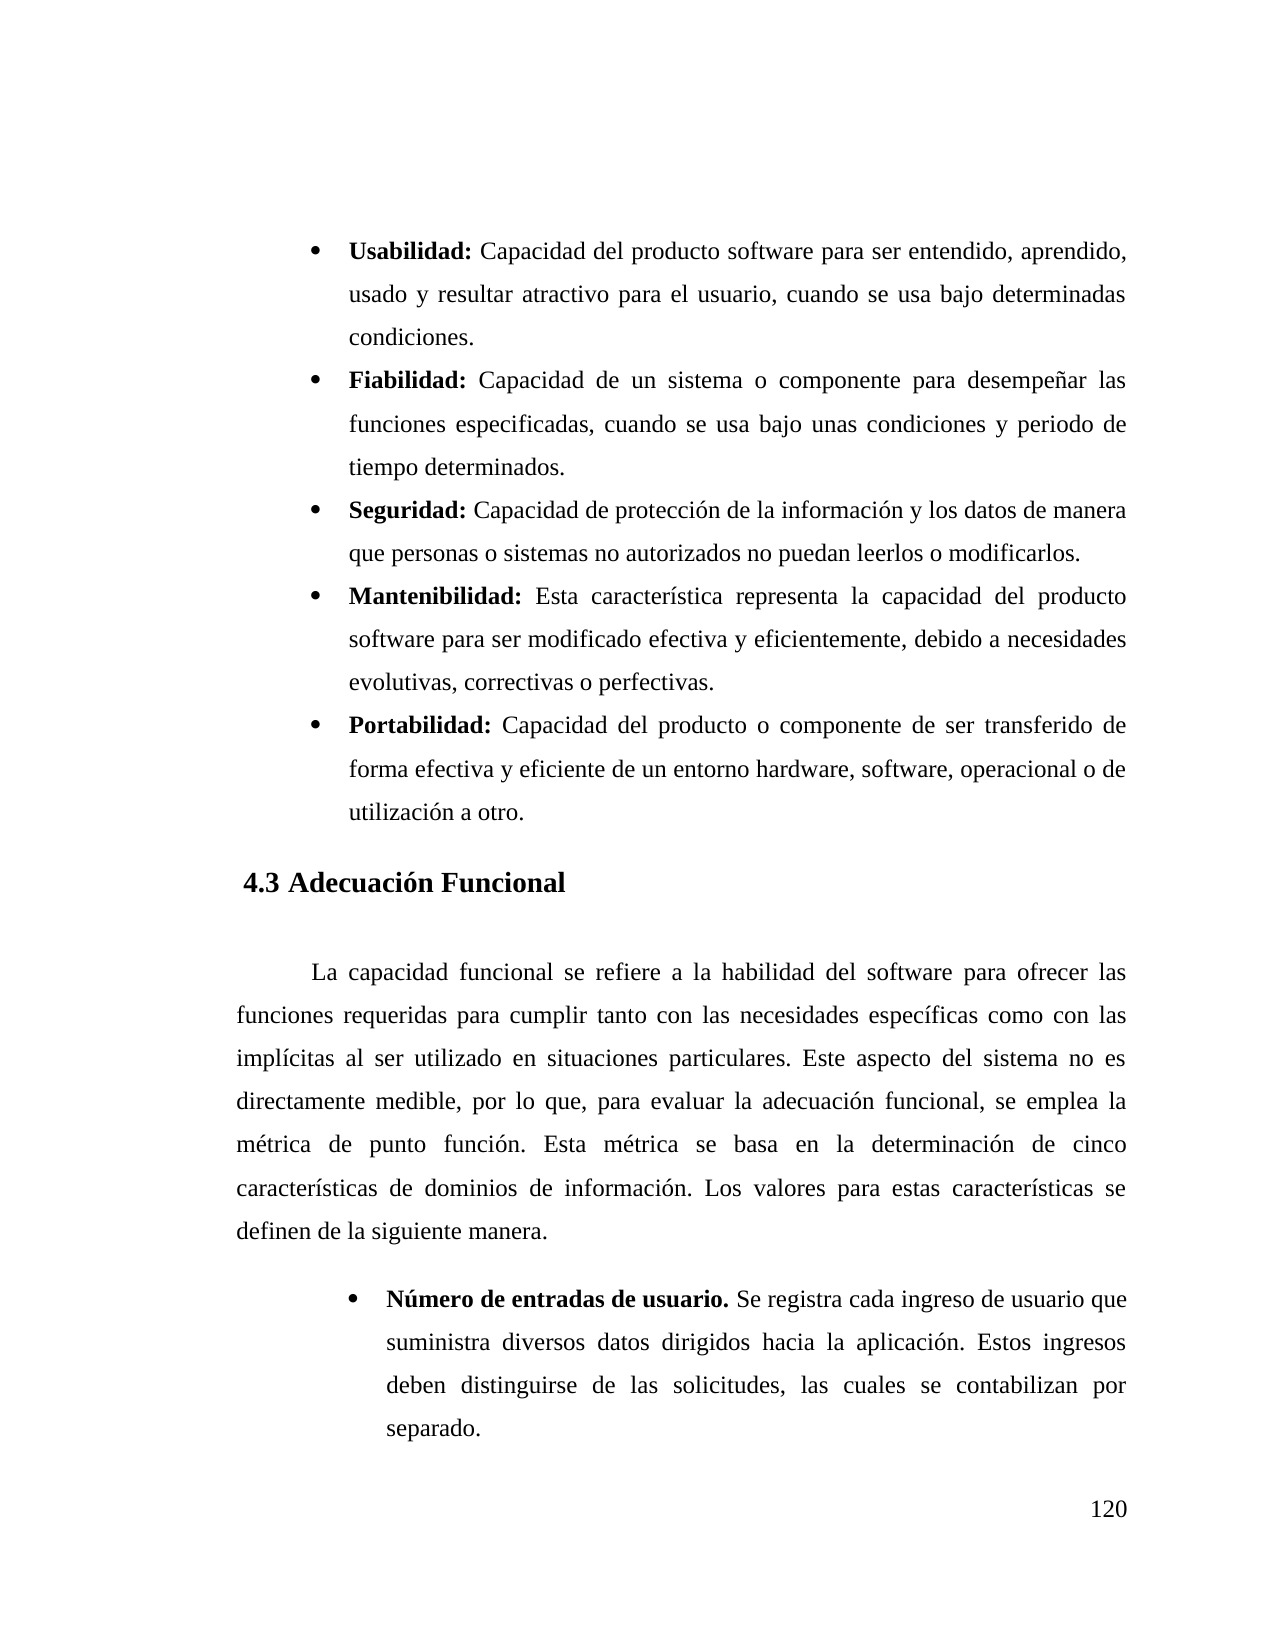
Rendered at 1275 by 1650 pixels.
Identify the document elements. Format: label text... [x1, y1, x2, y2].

list Número de entradas de usuario. Se registra cada ingreso de usuario que suministra diversos datos dirigidos hacia la aplicación. Estos ingresos deben distinguirse de las solicitudes, las cuales se contabilizan por separado. [349, 1284, 1127, 1442]
text La capacidad funcional se refiere a la habilidad del software para ofrecer las funciones requeridas para cumplir tanto con las necesidades específicas como con las implícitas al ser utilizado en situaciones particulares. Este aspecto del sistema no es directamente medible, por lo que, para evaluar la adecuación funcional, se emplea la métrica de punto función. Esta métrica se basa en la determinación de cinco características de dominios de información. Los valores para estas características se definen de la siguiente manera. [236, 957, 1127, 1244]
list Usabilidad: Capacidad del producto software para ser entendido, aprendido, usado y resultar atractivo para el usuario, cuando se usa bajo determinadas condiciones. [311, 236, 1127, 351]
list Portabilidad: Capacidad del producto o componente de ser transferido de forma efectiva y eficiente de un entorno hardware, software, operacional o de utilización a otro. [311, 711, 1127, 826]
subtitle Adecuación Funcional [243, 865, 1127, 898]
list Mantenibilidad: Esta característica representa la capacidad del producto software para ser modificado efectiva y eficientemente, debido a necesidades evolutivas, correctivas o perfectivas. [311, 581, 1127, 696]
list Fiabilidad: Capacidad de un sistema o componente para desempeñar las funciones especificadas, cuando se usa bajo unas condiciones y periodo de tiempo determinados. [311, 366, 1127, 481]
list Seguridad: Capacidad de protección de la información y los datos de manera que personas o sistemas no autorizados no puedan leerlos o modificarlos. [311, 495, 1127, 567]
